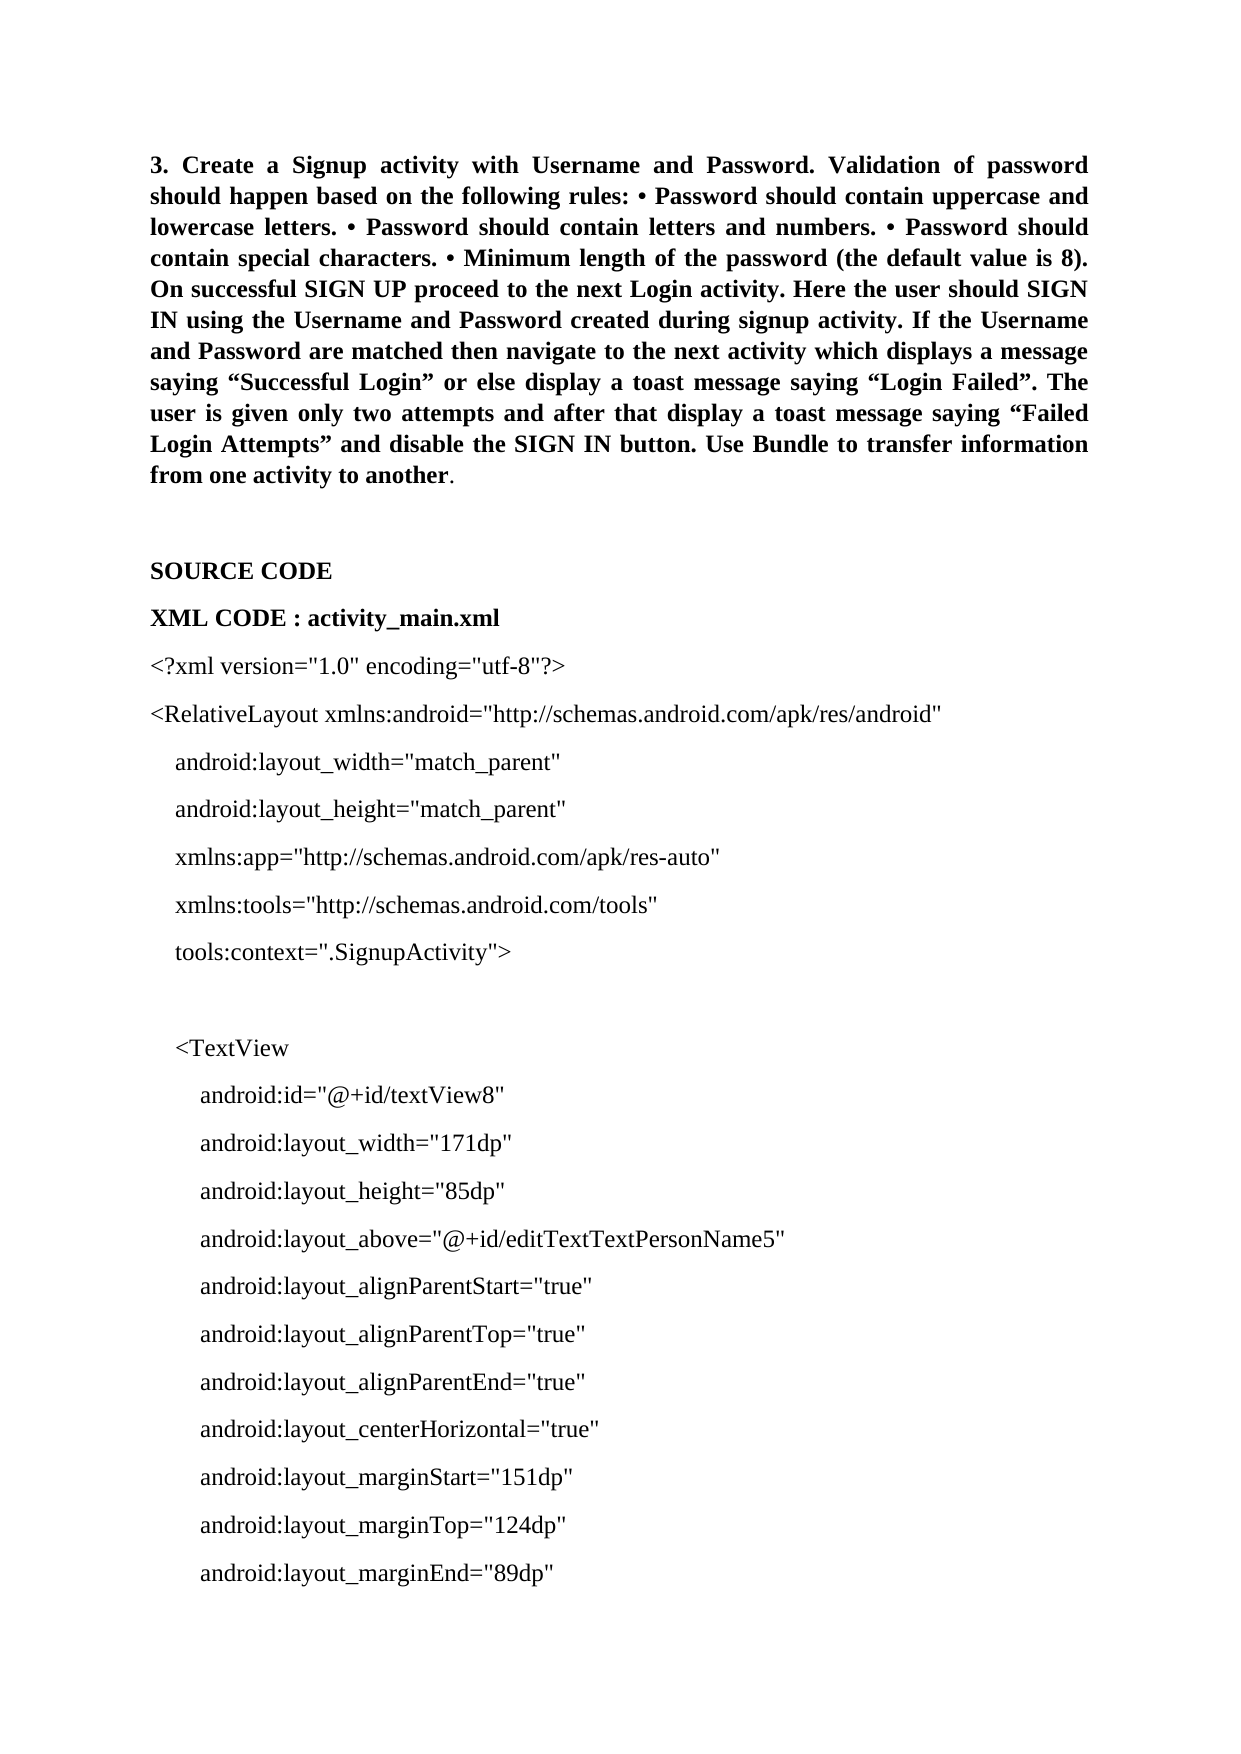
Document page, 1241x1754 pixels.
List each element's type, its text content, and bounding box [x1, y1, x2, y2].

text android:layout_alignParentTop="true" [150, 1319, 1090, 1348]
text android:layout_marginStart="151dp" [150, 1462, 1090, 1491]
text tools:context=".SignupActivity"> [150, 937, 1090, 966]
text <TextView [150, 1033, 1090, 1062]
text <?xml version="1.0" encoding="utf-8"?> [150, 651, 1090, 680]
text XML CODE : activity_main.xml [150, 603, 1090, 632]
text android:layout_alignParentEnd="true" [150, 1367, 1090, 1396]
text SOURCE CODE [150, 556, 1090, 584]
text <RelativeLayout xmlns:android="http://schemas.android.com/apk/res/android" [150, 699, 1090, 728]
text android:layout_marginTop="124dp" [150, 1510, 1090, 1539]
text android:layout_width="match_parent" [150, 747, 1090, 775]
text xmlns:app="http://schemas.android.com/apk/res-auto" [150, 842, 1090, 871]
text android:layout_above="@+id/editTextTextPersonName5" [150, 1224, 1090, 1252]
text android:layout_centerHorizontal="true" [150, 1414, 1090, 1443]
text 3. Create a Signup activity with Username and Password. Validation of password should happen based on the following rules: • Password should contain uppercase and lowercase letters. • Password should contain letters and numbers. • Password should contain special characters. • Minimum length of the password (the default value is 8). On successful SIGN UP proceed to the next Login activity. Here the user should SIGN IN using the Username and Password created during signup activity. If the Username and Password are matched then navigate to the next activity which displays a message saying “Successful Login” or else display a toast message saying “Login Failed”. The user is given only two attempts and after that display a toast message saying “Failed Login Attempts” and disable the SIGN IN button. Use Bundle to transfer information from one activity to another. [150, 150, 1090, 489]
text android:layout_height="match_parent" [150, 794, 1090, 823]
text android:layout_marginEnd="89dp" [150, 1558, 1090, 1586]
text android:layout_width="171dp" [150, 1128, 1090, 1157]
text xmlns:tools="http://schemas.android.com/tools" [150, 890, 1090, 918]
text android:layout_alignParentStart="true" [150, 1271, 1090, 1300]
text android:layout_height="85dp" [150, 1176, 1090, 1205]
text android:id="@+id/textView8" [150, 1081, 1090, 1109]
